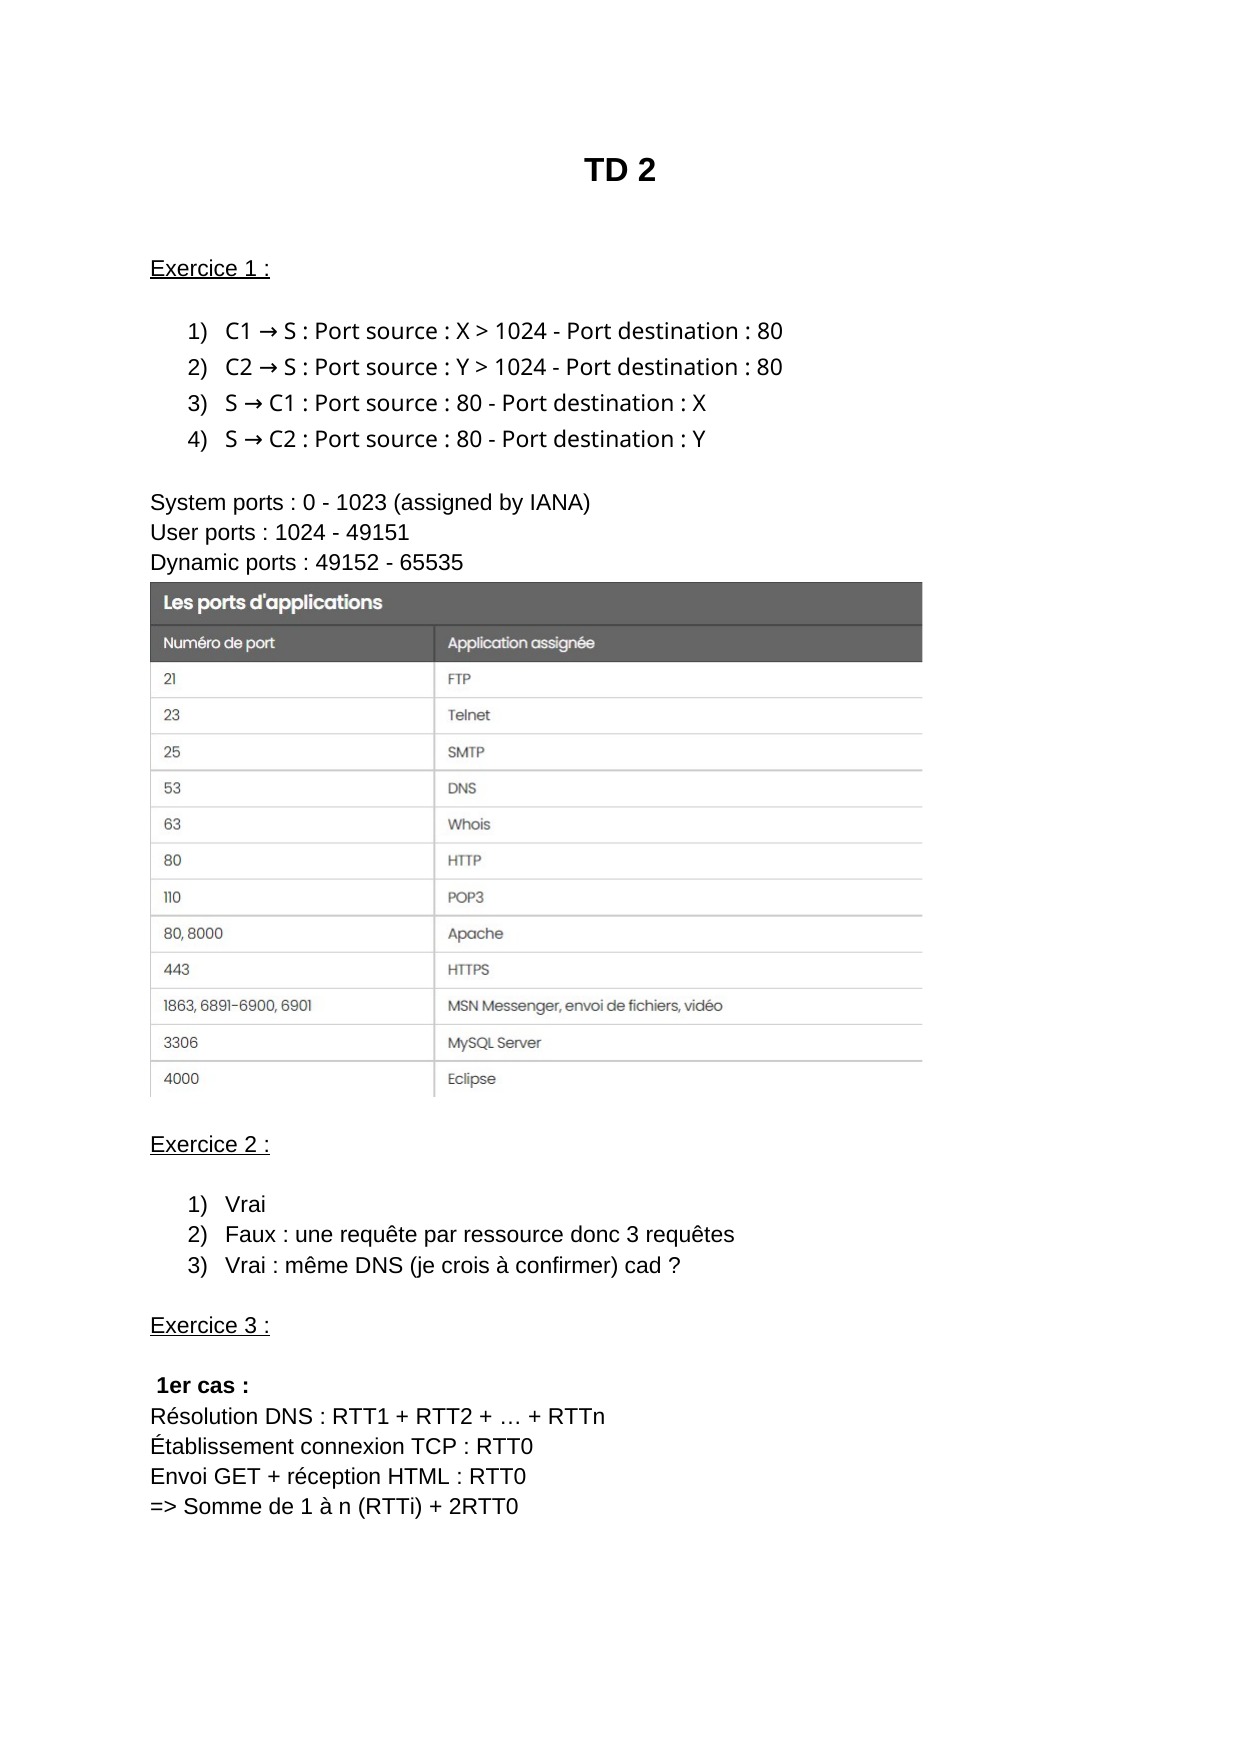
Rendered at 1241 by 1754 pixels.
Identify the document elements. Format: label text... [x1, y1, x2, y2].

title TD 2 [150, 150, 1090, 188]
text Exercice 1 : [150, 254, 1090, 281]
text Exercice 3 : [150, 1312, 1090, 1338]
text User ports : 1024 - 49151 [150, 519, 1090, 546]
list Faux : une requête par ressource donc 3 requêtes [187, 1221, 1090, 1248]
list C2 → S : Port source : Y > 1024 - Port destination : 80 [187, 351, 1090, 382]
text Envoi GET + réception HTML : RTT0 [150, 1463, 1090, 1489]
text System ports : 0 - 1023 (assigned by IANA) [150, 489, 1090, 515]
text Établissement connexion TCP : RTT0 [150, 1433, 1090, 1459]
list S → C2 : Port source : 80 - Port destination : Y [187, 423, 1090, 454]
list Vrai : même DNS (je crois à confirmer) cad ? [187, 1252, 1090, 1278]
list Vrai [187, 1191, 1090, 1217]
list C1 → S : Port source : X > 1024 - Port destination : 80 [187, 315, 1090, 346]
text 1er cas : [150, 1372, 1090, 1399]
list S → C1 : Port source : 80 - Port destination : X [187, 387, 1090, 418]
picture [150, 579, 923, 1097]
text Exercice 2 : [150, 1131, 1090, 1157]
text Dynamic ports : 49152 - 65535 [150, 549, 1090, 576]
text => Somme de 1 à n (RTTi) + 2RTT0 [150, 1493, 1090, 1519]
text Résolution DNS : RTT1 + RTT2 + … + RTTn [150, 1403, 1090, 1429]
